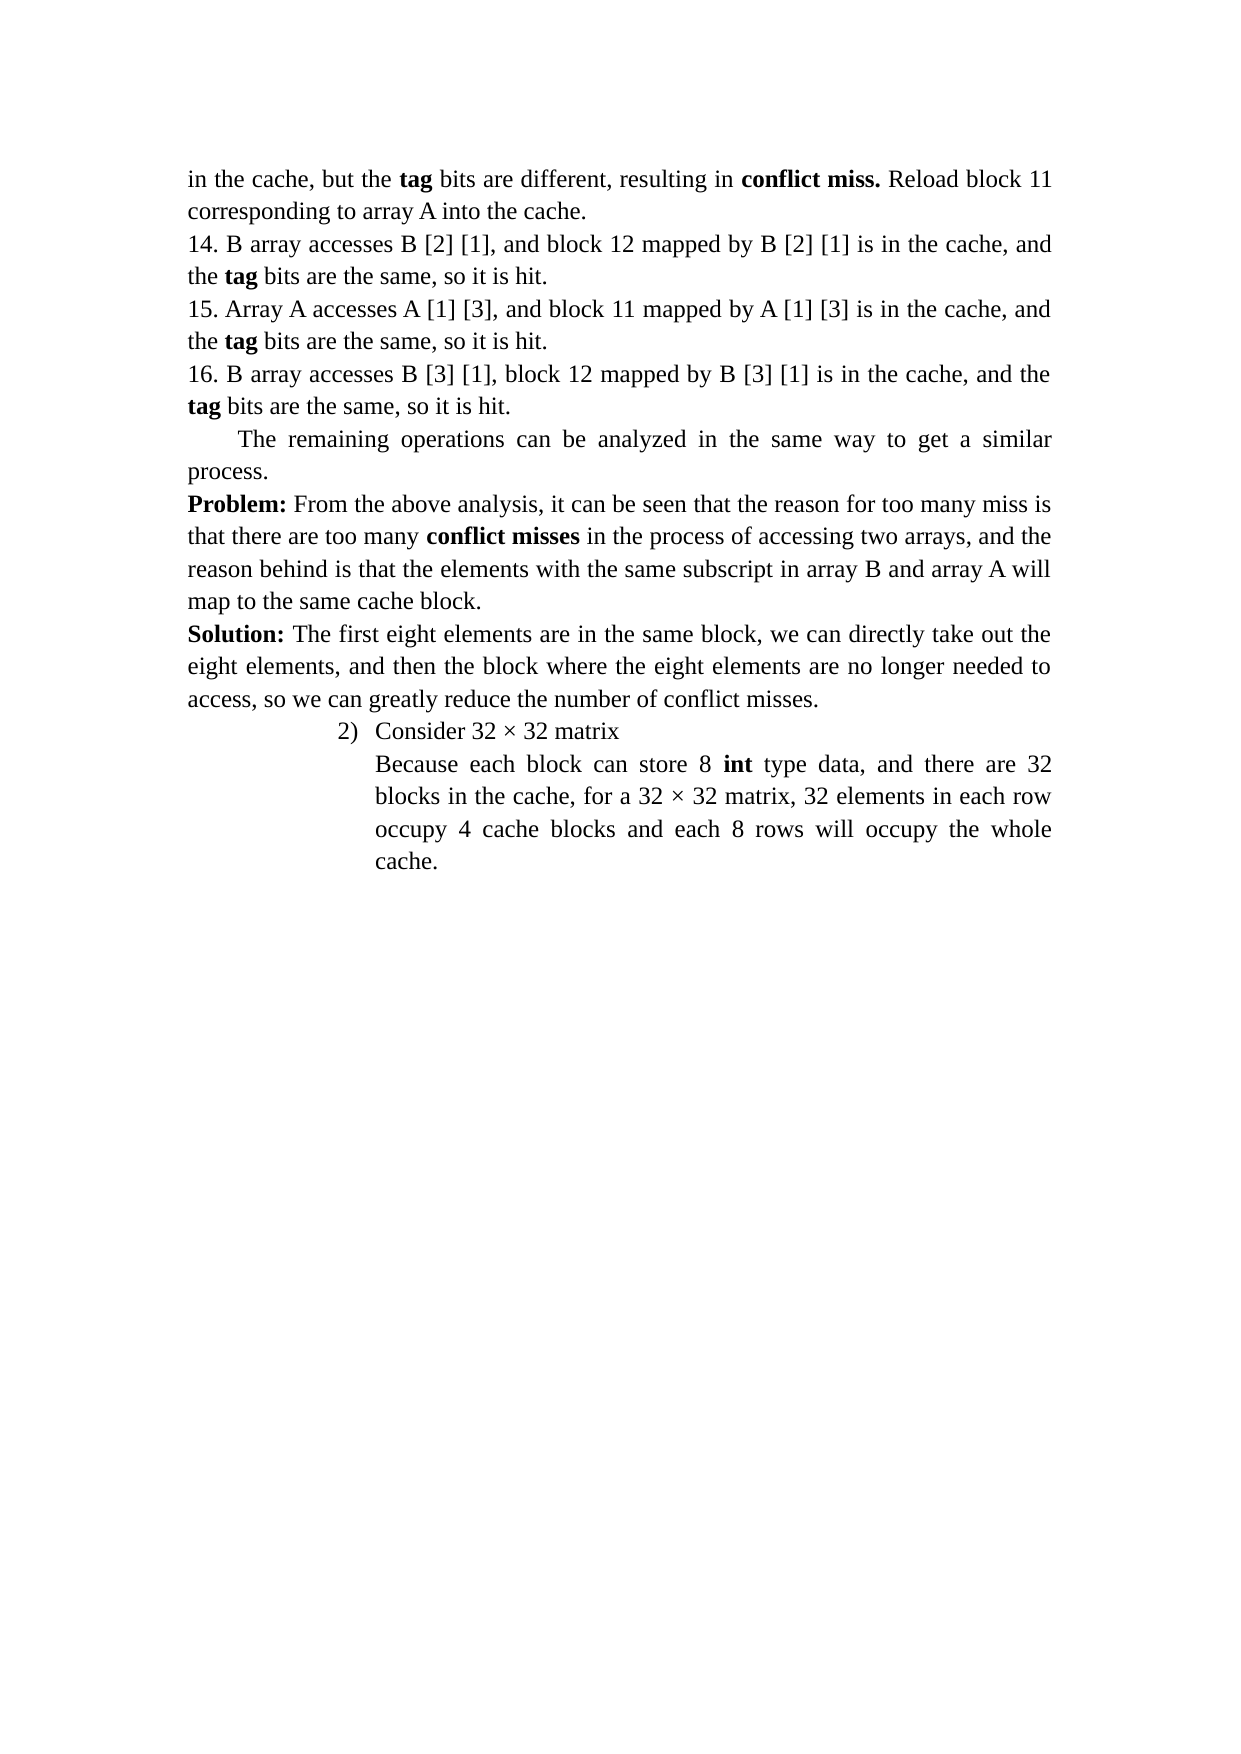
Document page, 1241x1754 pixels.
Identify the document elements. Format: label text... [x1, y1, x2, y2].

text The remaining operations can be analyzed in the same way to get a similar process. [187, 422, 1053, 487]
text Solution: The first eight elements are in the same block, we can directly take out the eight elements, and then the block where the eight elements are no longer needed to access, so we can greatly reduce the number of conflict misses. [187, 617, 1053, 714]
list Consider 32 × 32 matrix [337, 714, 1053, 747]
text 14. B array accesses B [2] [1], and block 12 mapped by B [2] [1] is in the cache, and the tag bits are the same, so it is hit. [187, 227, 1053, 292]
text 16. B array accesses B [3] [1], block 12 mapped by B [3] [1] is in the cache, and the tag bits are the same, so it is hit. [187, 357, 1053, 422]
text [187, 162, 1053, 227]
text 15. Array A accesses A [1] [3], and block 11 mapped by A [1] [3] is in the cache, and the tag bits are the same, so it is hit. [187, 292, 1053, 357]
list Because each block can store 8 int type data, and there are 32 blocks in the cache, for a 32 × 32 matrix, 32 elements in each row occupy 4 cache blocks and each 8 rows will occupy the whole cache. [375, 747, 1053, 877]
text Problem: From the above analysis, it can be seen that the reason for too many miss is that there are too many conflict misses in the process of accessing two arrays, and the reason behind is that the elements with the same subscript in array B and array A will map to the same cache block. [187, 487, 1053, 617]
